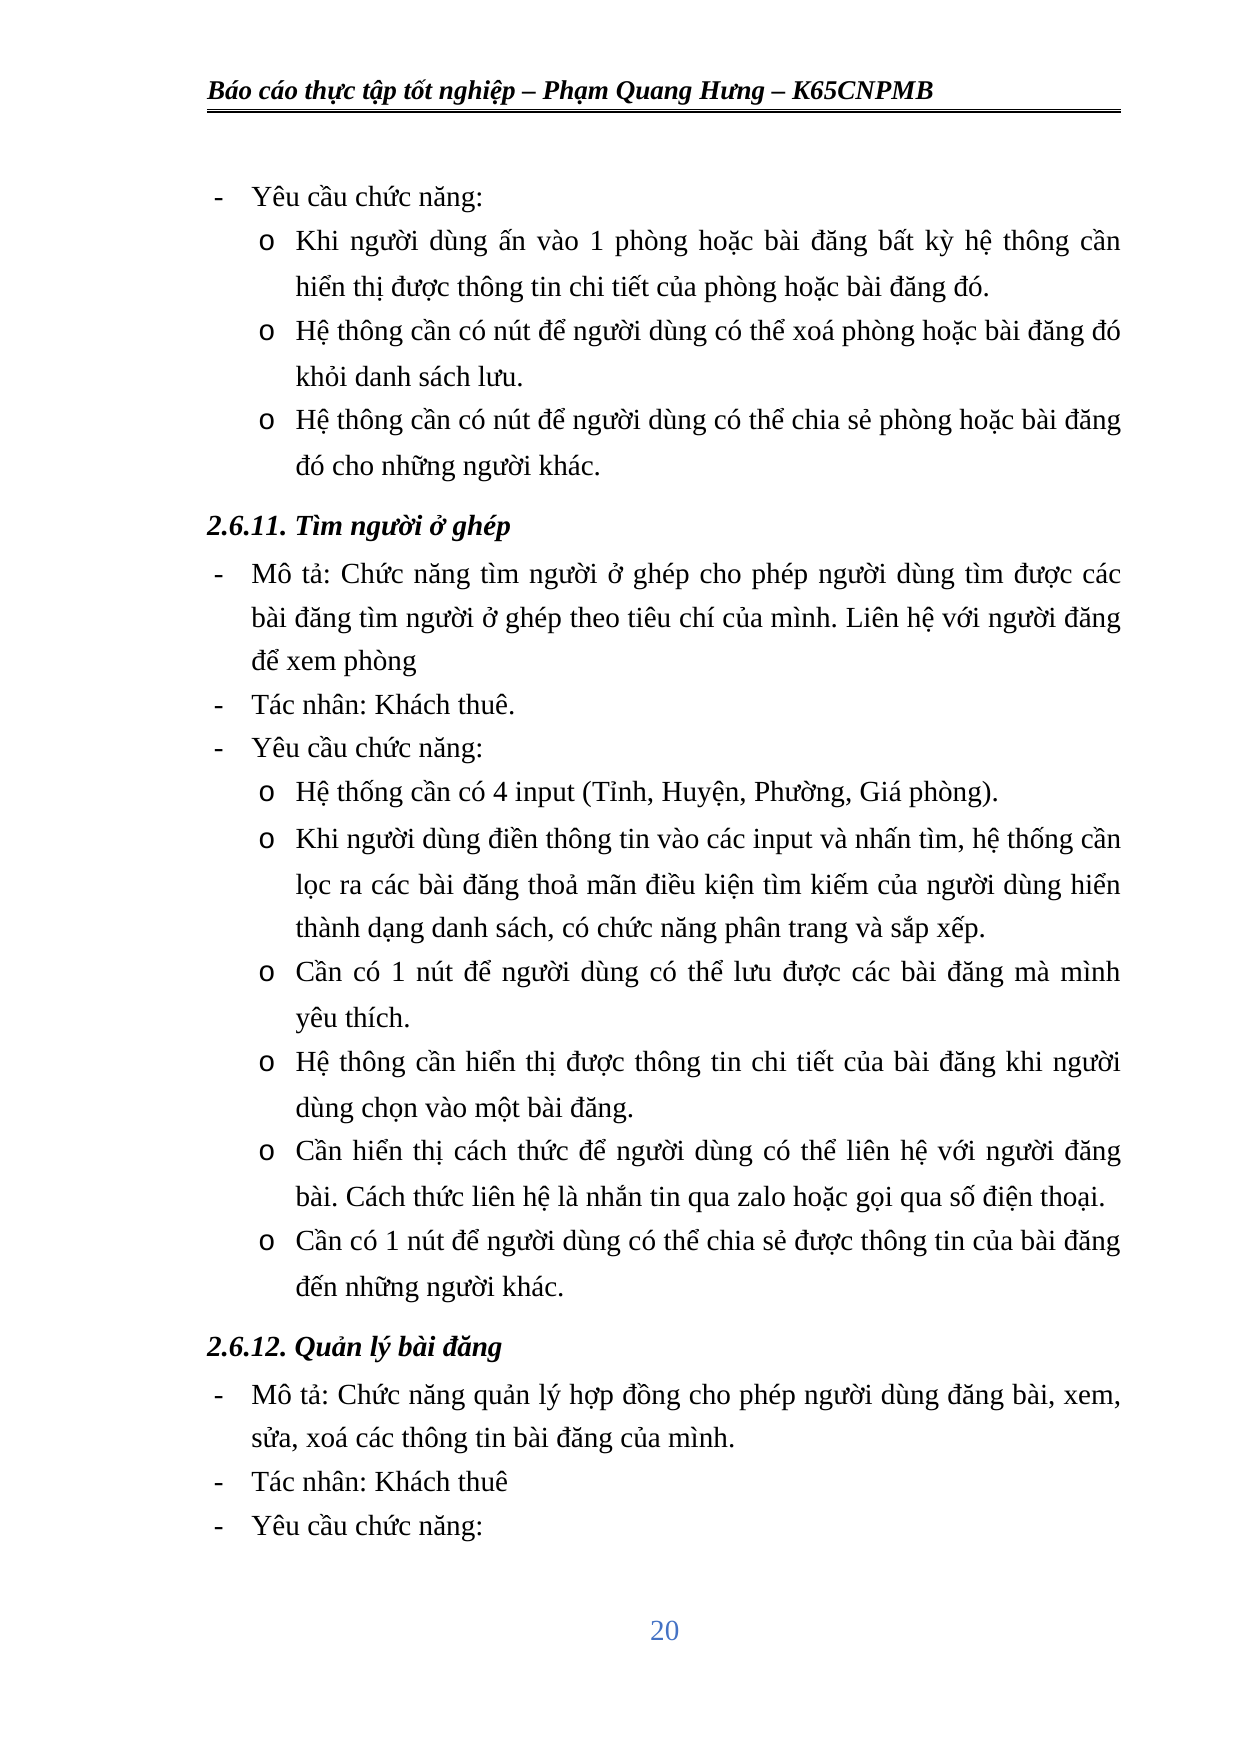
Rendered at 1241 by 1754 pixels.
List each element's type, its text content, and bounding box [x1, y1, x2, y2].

list Cần hiển thị cách thức để người dùng có thể liên hệ với người đăng bài. Cách thức liên hệ là nhắn tin qua zalo hoặc gọi qua số điện thoại. [258, 1133, 1122, 1213]
subtitle 2.6.11. Tìm người ở ghép [207, 508, 1122, 542]
list Mô tả: Chức năng tìm người ở ghép cho phép người dùng tìm được các bài đăng tìm người ở ghép theo tiêu chí của mình. Liên hệ với người đăng để xem phòng [214, 556, 1122, 677]
list Cần có 1 nút để người dùng có thể lưu được các bài đăng mà mình yêu thích. [258, 954, 1122, 1034]
list Mô tả: Chức năng quản lý hợp đồng cho phép người dùng đăng bài, xem, sửa, xoá các thông tin bài đăng của mình. [214, 1377, 1122, 1454]
list Hệ thống cần có 4 input (Tỉnh, Huyện, Phường, Giá phòng). [258, 774, 1122, 810]
list Hệ thông cần có nút để người dùng có thể chia sẻ phòng hoặc bài đăng đó cho những người khác. [258, 402, 1122, 482]
list Tác nhân: Khách thuê [214, 1464, 1122, 1498]
list Yêu cầu chức năng: [214, 179, 1122, 213]
list Cần có 1 nút để người dùng có thể chia sẻ được thông tin của bài đăng đến những người khác. [258, 1223, 1122, 1302]
list Yêu cầu chức năng: [214, 731, 1122, 764]
list Yêu cầu chức năng: [214, 1508, 1122, 1541]
subtitle 2.6.12. Quản lý bài đăng [207, 1329, 1122, 1363]
list Hệ thông cần có nút để người dùng có thể xoá phòng hoặc bài đăng đó khỏi danh sách lưu. [258, 313, 1122, 392]
list Khi người dùng ấn vào 1 phòng hoặc bài đăng bất kỳ hệ thông cần hiển thị được thông tin chi tiết của phòng hoặc bài đăng đó. [258, 223, 1122, 303]
list Hệ thông cần hiển thị được thông tin chi tiết của bài đăng khi người dùng chọn vào một bài đăng. [258, 1044, 1122, 1123]
list Tác nhân: Khách thuê. [214, 687, 1122, 721]
list Khi người dùng điền thông tin vào các input và nhấn tìm, hệ thống cần lọc ra các bài đăng thoả mãn điều kiện tìm kiếm của người dùng hiển thành dạng danh sách, có chức năng phân trang và sắp xếp. [258, 821, 1122, 944]
